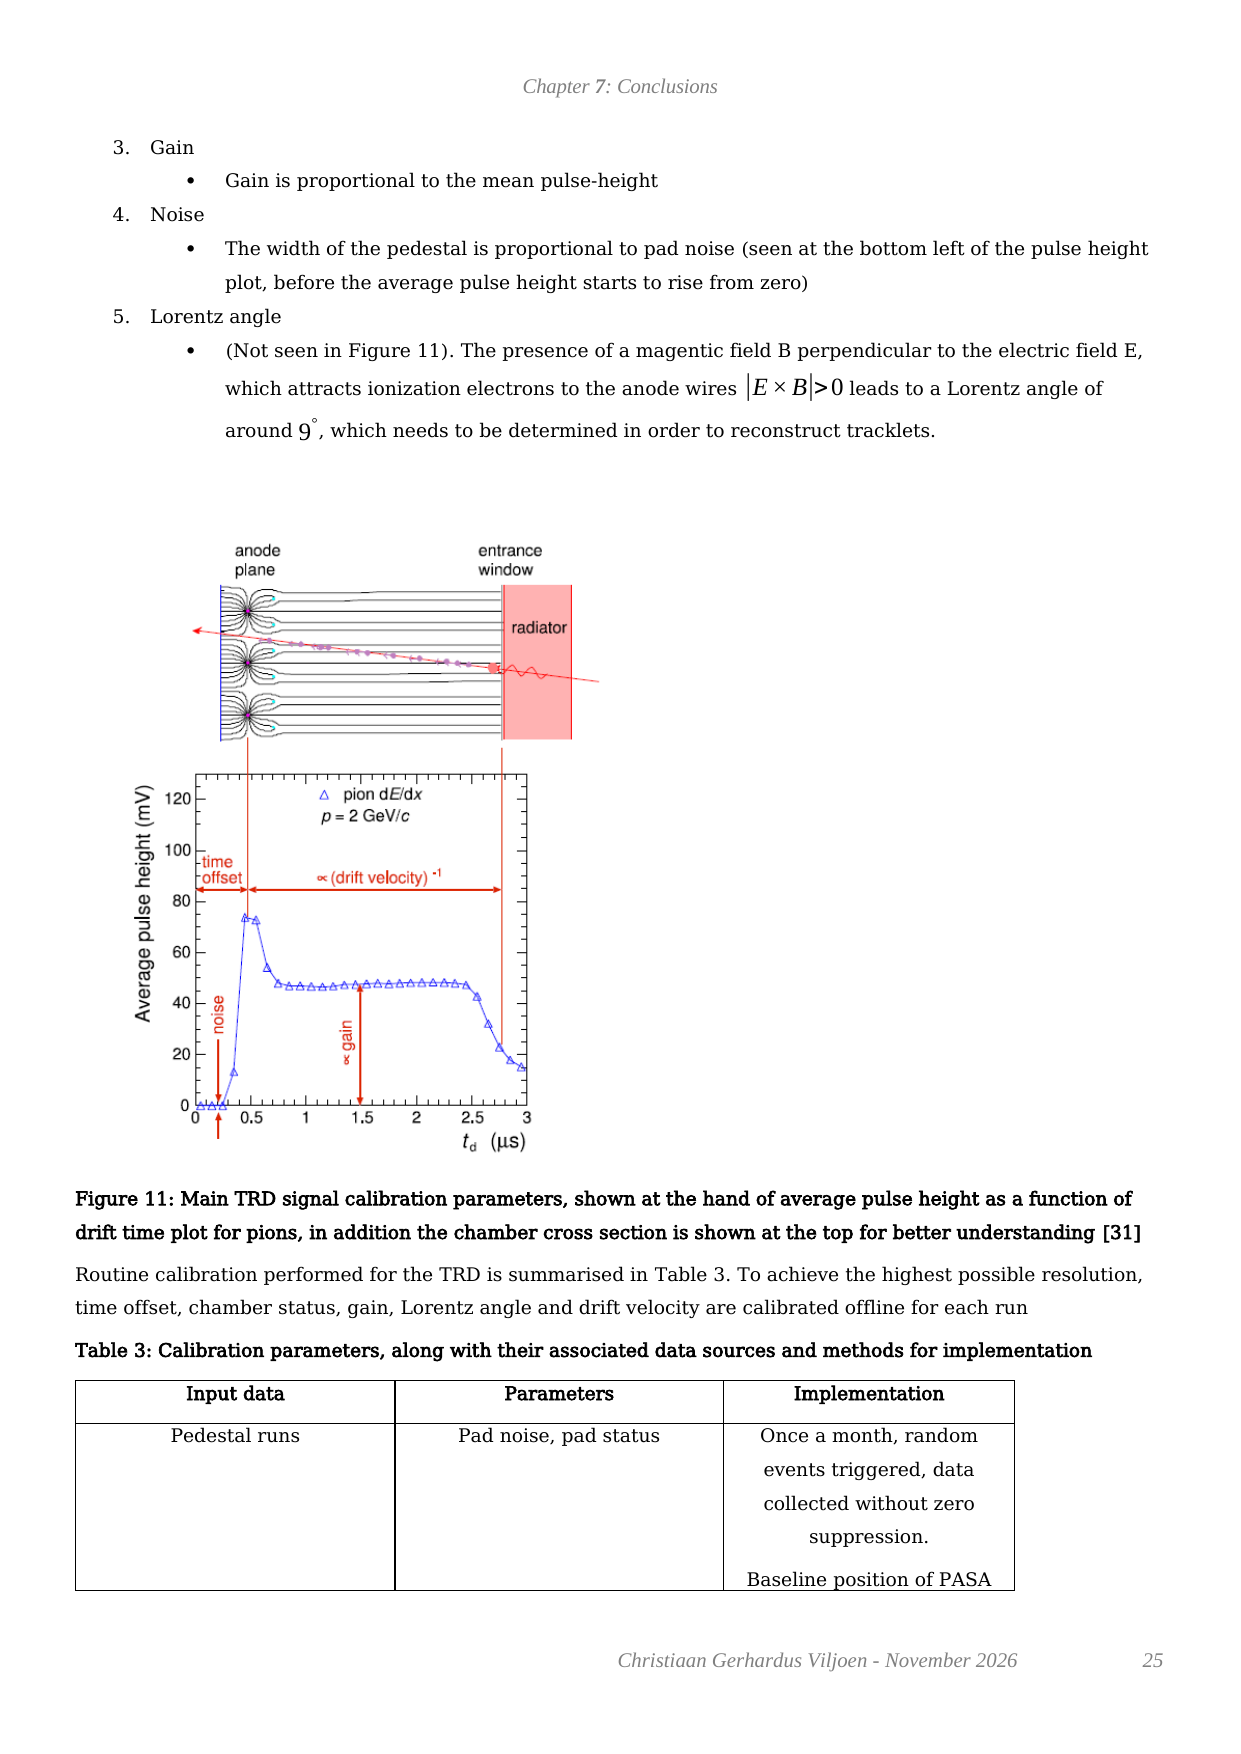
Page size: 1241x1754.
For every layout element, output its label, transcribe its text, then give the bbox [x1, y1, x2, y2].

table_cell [396, 1424, 723, 1590]
text Table 3: Calibration parameters, along with their associated data sources and methods for implementation [75, 1338, 1165, 1361]
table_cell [724, 1424, 1014, 1590]
picture [75, 507, 629, 1167]
list Gain [112, 135, 1165, 158]
table_header Implementation [724, 1381, 1014, 1423]
list (Not seen in Figure 20). The presence of a magentic field B perpendicular to the electric field E, which attracts ionization electrons to the anode wires leads to a Lorentz angle of around , which needs to be determined in order to reconstruct tracklets. [187, 338, 1165, 445]
list The width of the pedestal is proportional to pad noise (seen at the bottom left of the pulse height plot, before the average pulse height starts to rise from zero) [187, 237, 1165, 293]
list Noise [112, 203, 1165, 226]
table_cell Pedestal runs [76, 1424, 394, 1590]
list Gain is proportional to the mean pulse-height [187, 169, 1165, 192]
list Lorentz angle [112, 305, 1165, 327]
text Figure 11: Main TRD signal calibration parameters, shown at the hand of average pulse height as a function of drift time plot for pions, in addition the chamber cross section is shown at the top for better understanding [75, 1187, 1165, 1243]
table_header Parameters [396, 1381, 723, 1423]
text Routine calibration performed for the TRD is summarised in Table 3. To achieve the highest possible resolution, time offset, chamber status, gain, Lorentz angle and drift velocity are calibrated offline for each run [75, 1262, 1165, 1319]
table_header Input data [76, 1381, 394, 1423]
